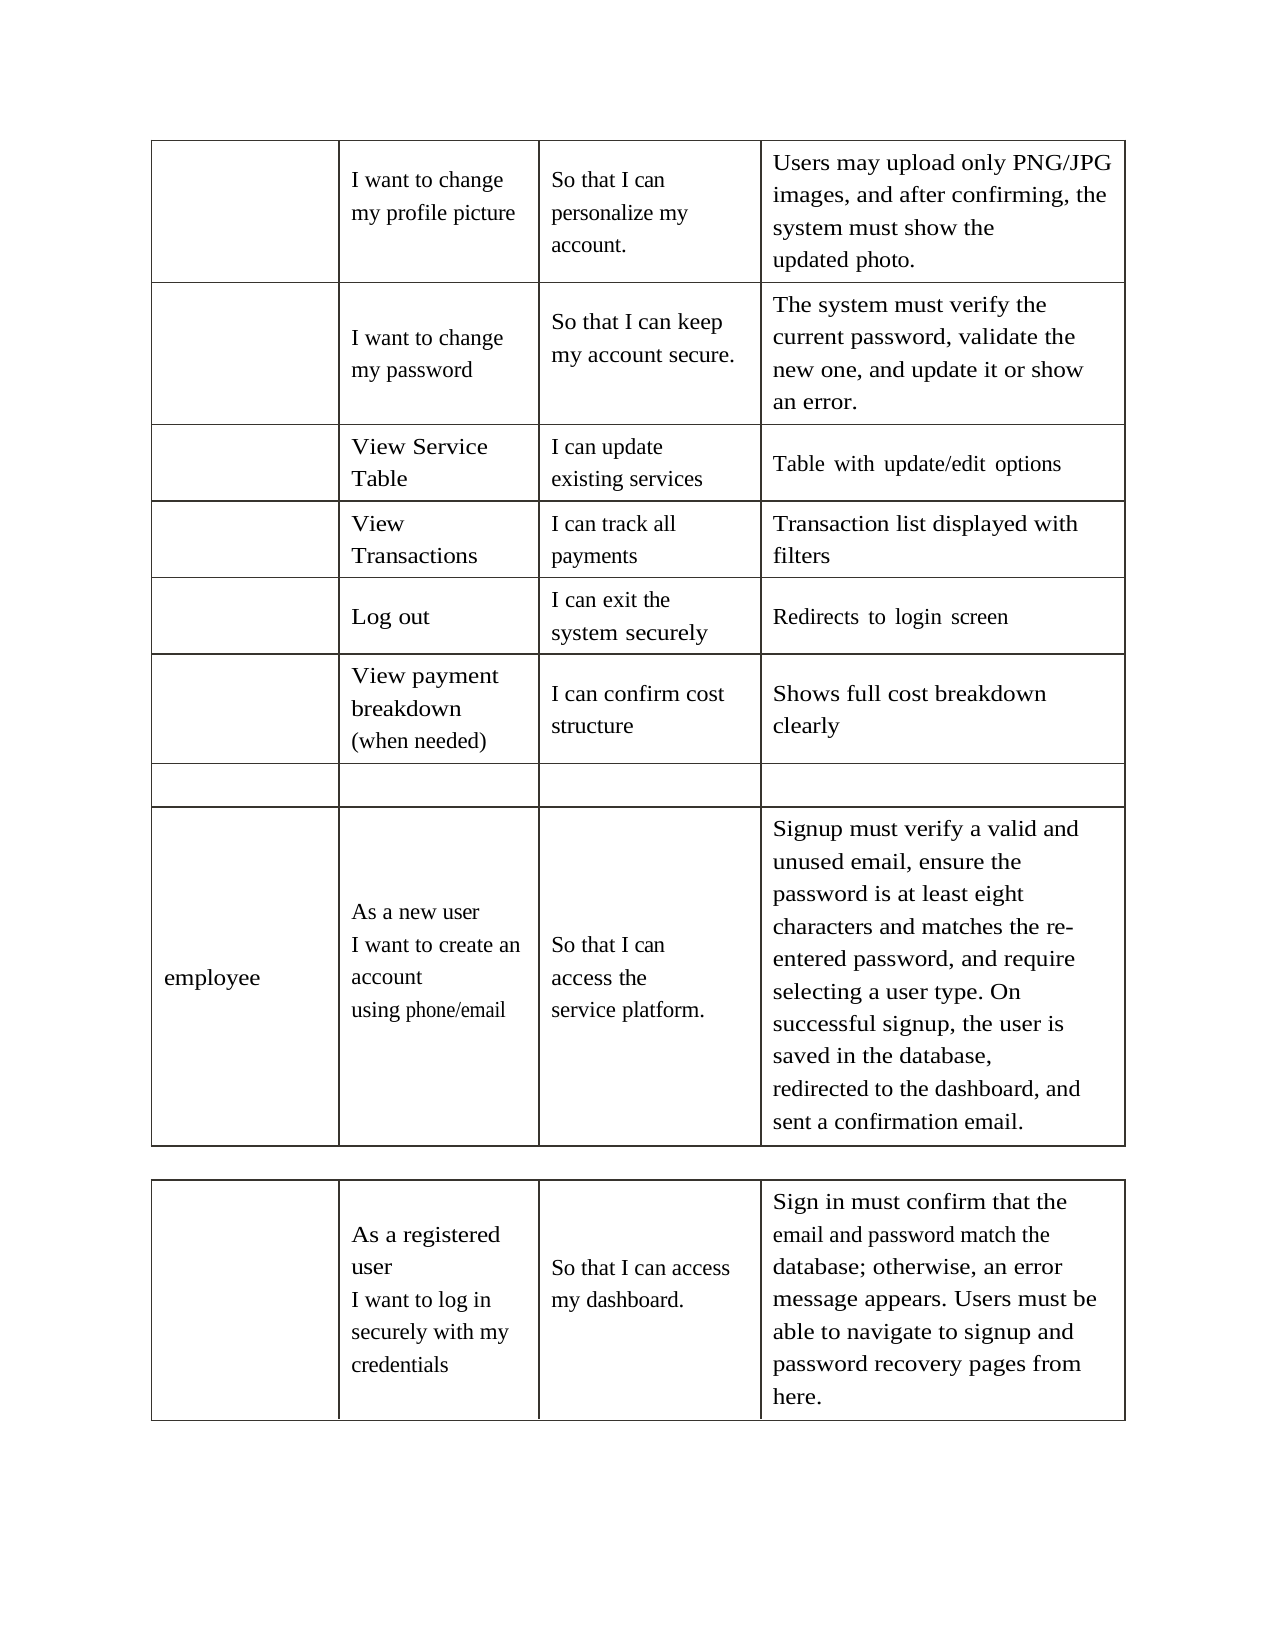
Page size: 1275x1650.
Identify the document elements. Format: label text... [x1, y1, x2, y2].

table_cell View Transactions [340, 502, 538, 577]
table_cell The system must verify the current password, validate the new one, and update it or show an error. [762, 283, 1124, 424]
table_header So that I can access my dashboard. [540, 1181, 760, 1419]
table_cell [152, 655, 338, 762]
table_cell [152, 578, 338, 653]
table_cell So that I can personalize my account. [540, 141, 760, 282]
table_cell Signup must verify a valid and unused email, ensure the password is at least eight characters and matches the re- entered password, and require selecting a user type. On successful signup, the user is saved in the database, redirected to the dashboard, and sent a confirmation email. [762, 808, 1124, 1145]
table_cell Table with update/edit options [762, 425, 1124, 500]
table_cell I want to change my password [340, 283, 538, 424]
table_cell View payment breakdown (when needed) [340, 655, 538, 762]
table_cell Redirects to login screen [762, 578, 1124, 653]
table_cell [762, 764, 1124, 806]
table_cell [540, 764, 760, 806]
table_cell Users may upload only PNG/JPG images, and after confirming, the system must show the updated photo. [762, 141, 1124, 282]
table_header Sign in must confirm that the email and password match the database; otherwise, an error message appears. Users must be able to navigate to signup and password recovery pages from here. [762, 1181, 1124, 1419]
table_cell [152, 764, 338, 806]
table_cell [152, 502, 338, 577]
table_cell Shows full cost breakdown clearly [762, 655, 1124, 762]
table_cell Log out [340, 578, 538, 653]
table_cell employee [152, 808, 338, 1145]
table_cell Transaction list displayed with filters [762, 502, 1124, 577]
table_cell As a new user I want to create an account using phone/email [340, 808, 538, 1145]
table_cell View Service Table [340, 425, 538, 500]
table_cell I want to change my profile picture [340, 141, 538, 282]
table_header [152, 1181, 338, 1419]
table_cell [152, 283, 338, 424]
table_cell I can exit the system securely [540, 578, 760, 653]
table_cell [340, 764, 538, 806]
table_cell So that I can access the service platform. [540, 808, 760, 1145]
table_cell [152, 425, 338, 500]
table_cell I can track all payments [540, 502, 760, 577]
table_cell [152, 141, 338, 282]
table_cell I can update existing services [540, 425, 760, 500]
table_cell So that I can keep my account secure. [540, 283, 760, 424]
table_header As a registered user I want to log in securely with my credentials [340, 1181, 538, 1419]
table_cell I can confirm cost structure [540, 655, 760, 762]
